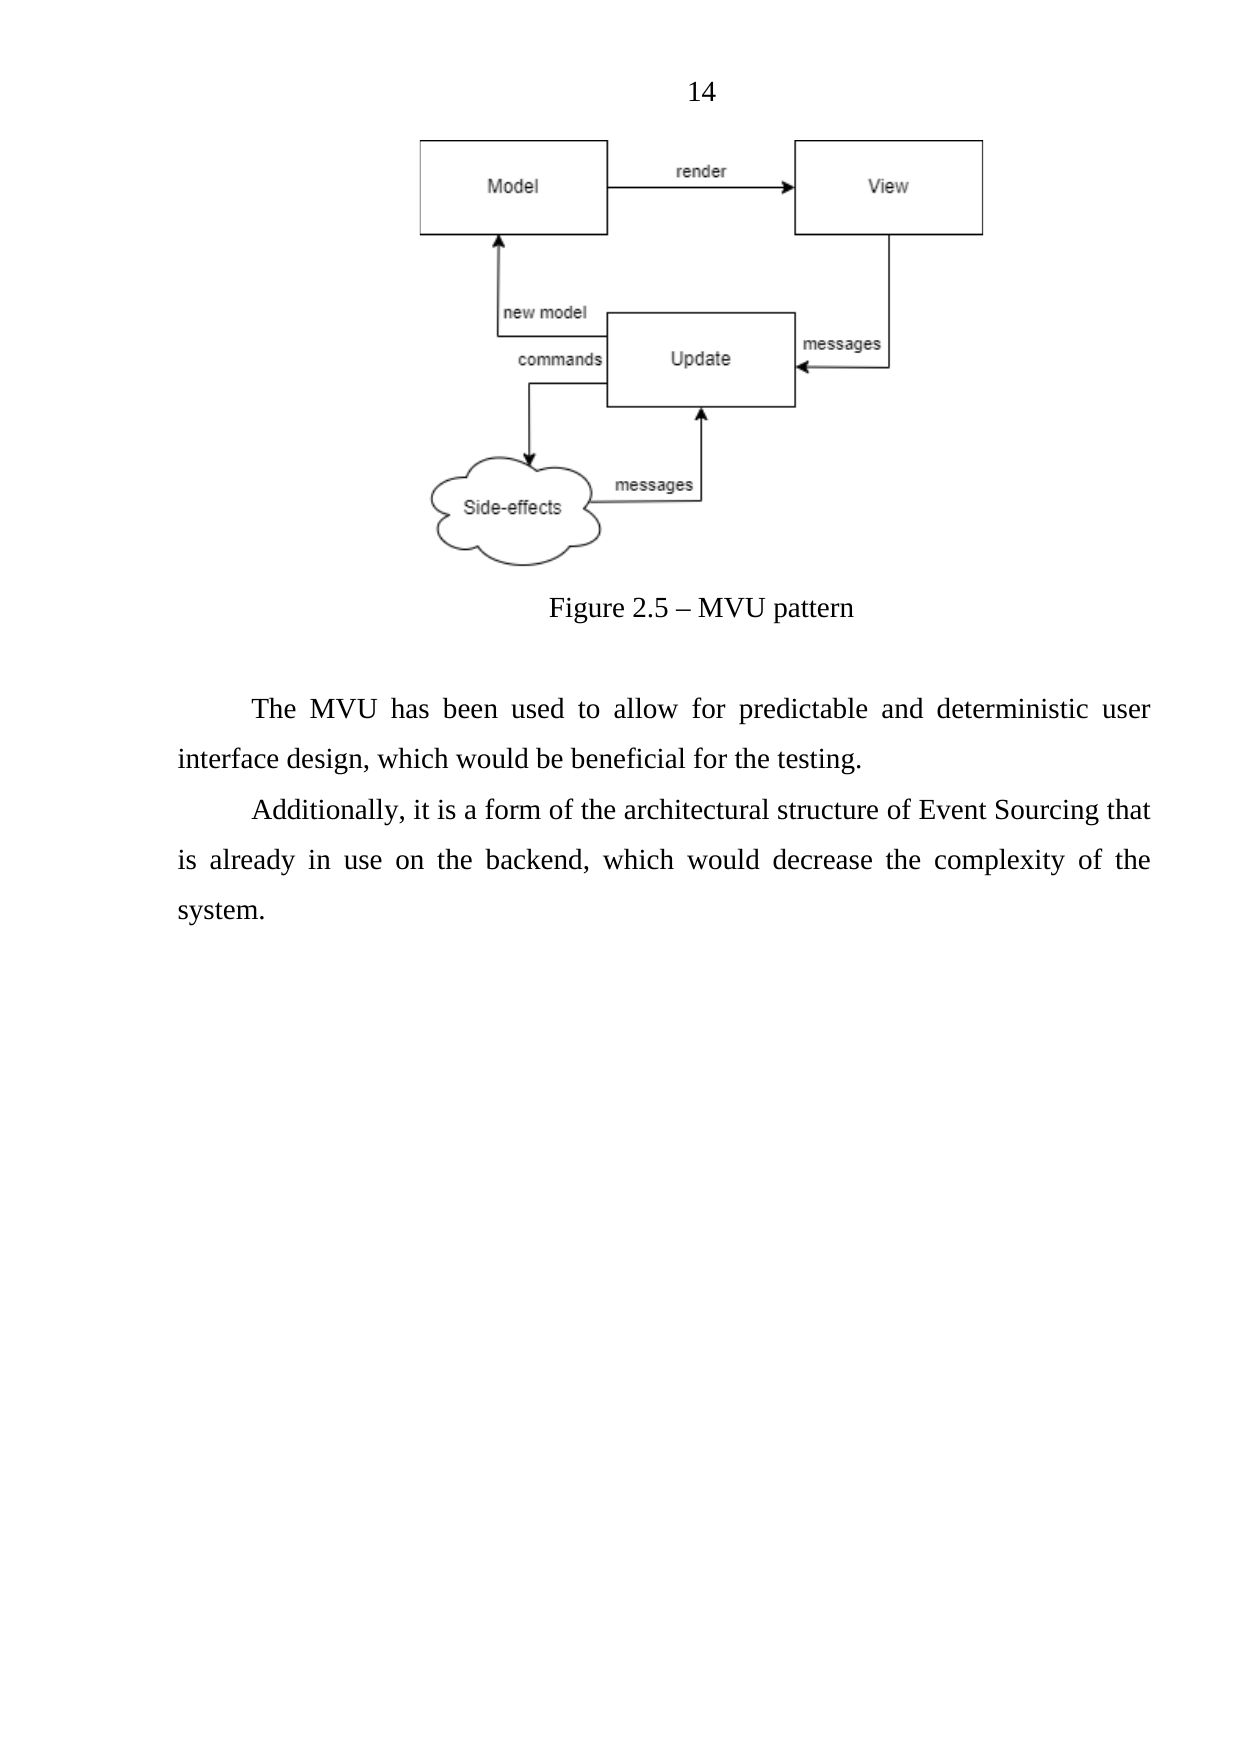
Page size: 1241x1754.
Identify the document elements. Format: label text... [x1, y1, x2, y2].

picture [419, 140, 984, 574]
text Additionally, it is a form of the architectural structure of Event Sourcing that is already in use on the backend, which would decrease the complexity of the system. [177, 792, 1152, 926]
text Figure 2.5 – MVU pattern [177, 591, 1152, 624]
text The MVU has been used to allow for predictable and deterministic user interface design, which would be beneficial for the testing. [177, 691, 1152, 775]
